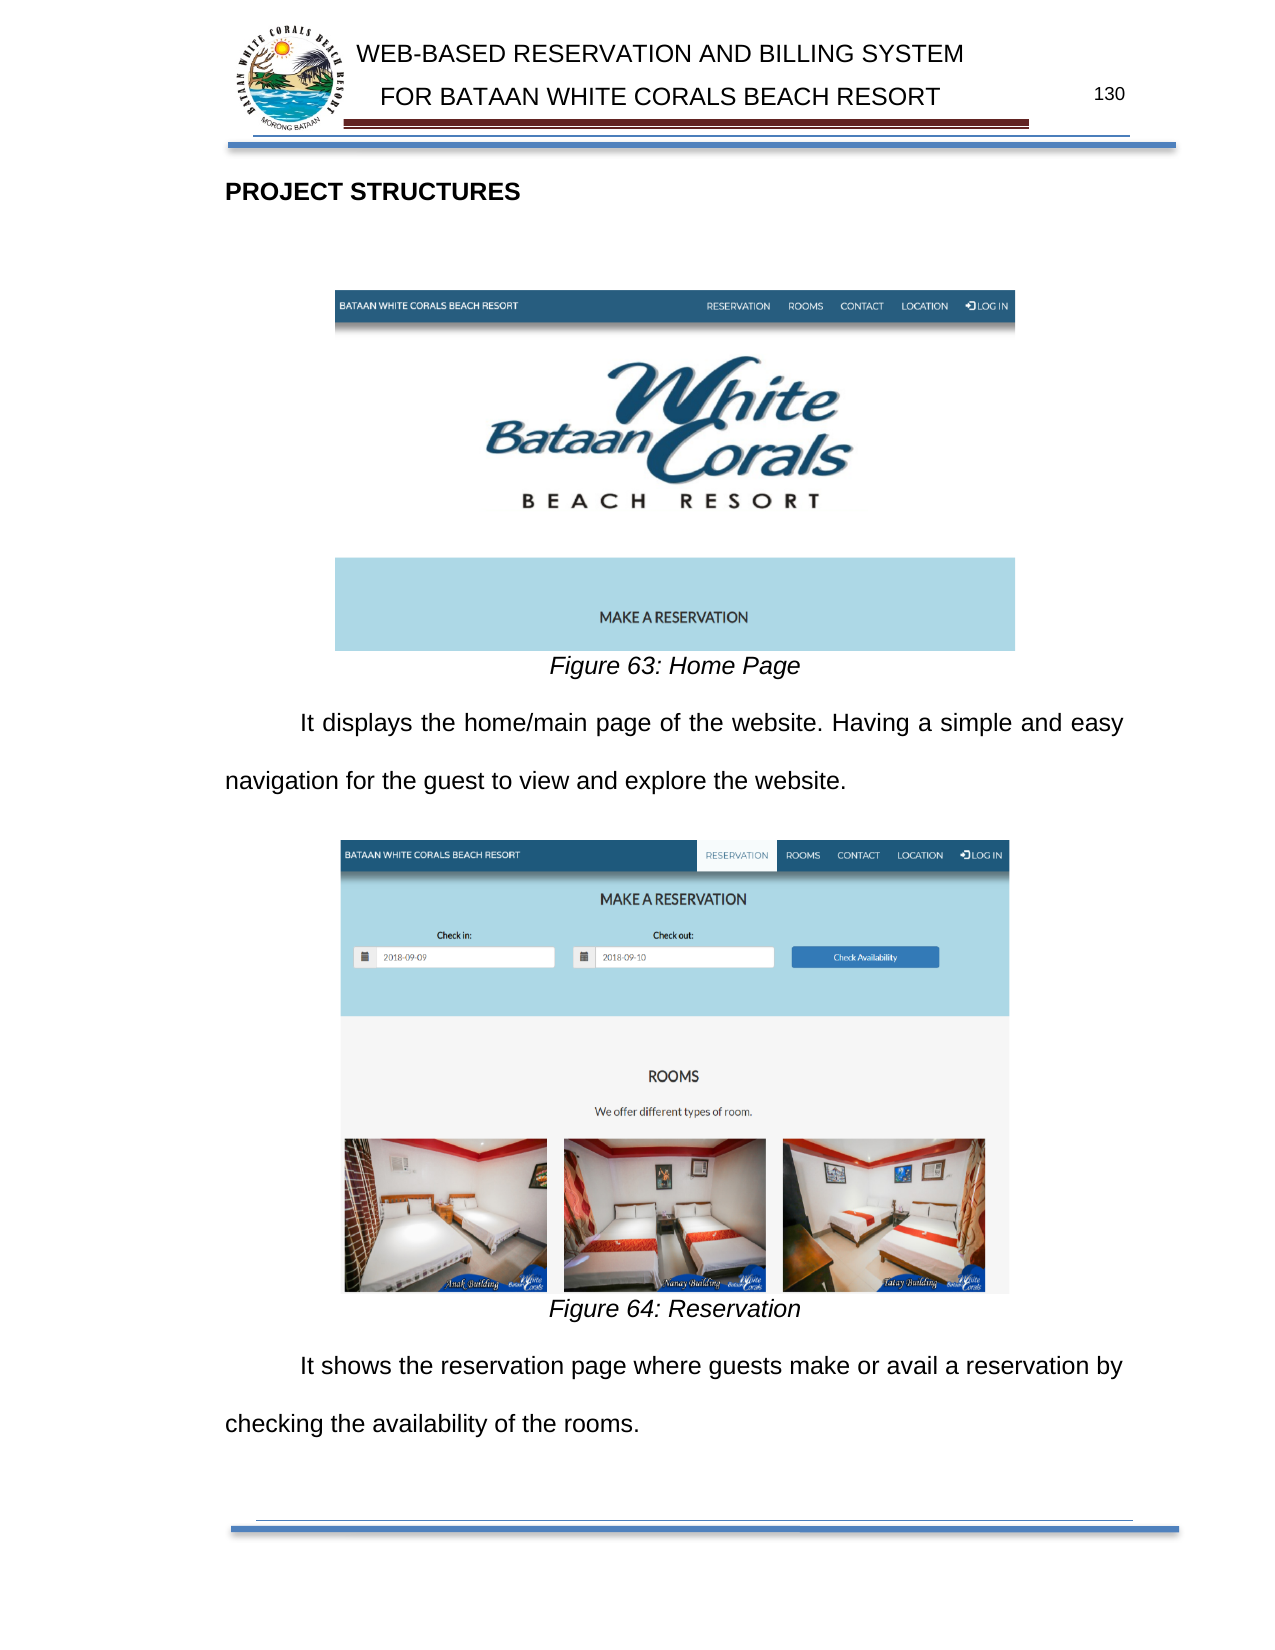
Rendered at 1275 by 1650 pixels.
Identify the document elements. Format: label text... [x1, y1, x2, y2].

text Figure 64: Reservation [225, 1294, 1125, 1322]
text It shows the reservation page where guests make or avail a reservation by checking the availability of the rooms. [225, 1351, 1125, 1437]
picture [340, 840, 1010, 1294]
text It displays the home/main page of the website. Having a simple and easy navigation for the guest to view and explore the website. [225, 708, 1125, 794]
text Figure 63: Home Page [225, 651, 1125, 679]
picture [335, 290, 1015, 651]
picture [234, 20, 344, 130]
text PROJECT STRUCTURES [225, 177, 1125, 206]
